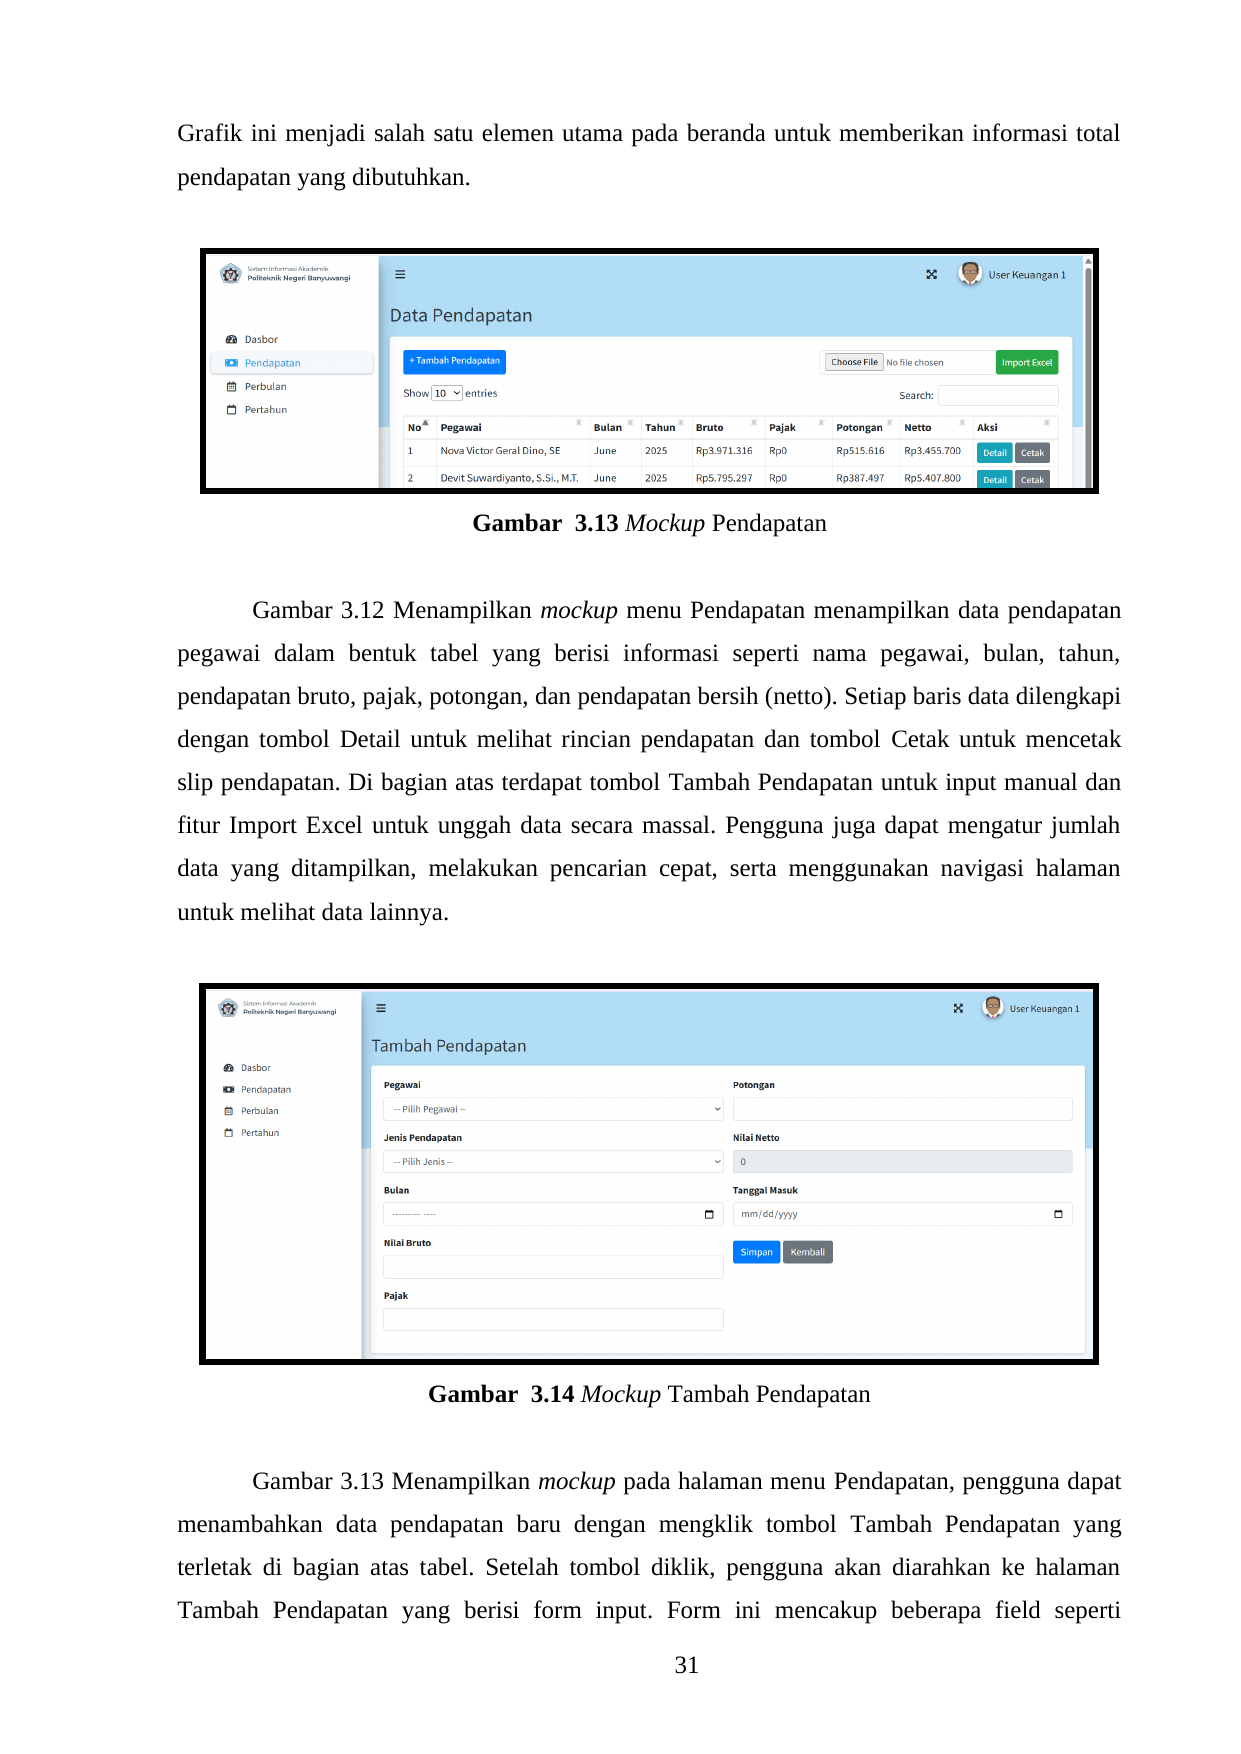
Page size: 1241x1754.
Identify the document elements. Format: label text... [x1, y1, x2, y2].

text Gambar 3.12 Menampilkan mockup menu Pendapatan menampilkan data pendapatan pegawai dalam bentuk tabel yang berisi informasi seperti nama pegawai, bulan, tahun, pendapatan bruto, pajak, potongan, dan pendapatan bersih (netto). Setiap baris data dilengkapi dengan tombol Detail untuk melihat rincian pendapatan dan tombol Cetak untuk mencetak slip pendapatan. Di bagian atas terdapat tombol Tambah Pendapatan untuk input manual dan fitur Import Excel untuk unggah data secara massal. Pengguna juga dapat mengatur jumlah data yang ditampilkan, melakukan pencarian cepat, serta menggunakan navigasi halaman untuk melihat data lainnya. [177, 595, 1122, 925]
picture [206, 989, 1093, 1359]
picture [206, 254, 1093, 488]
